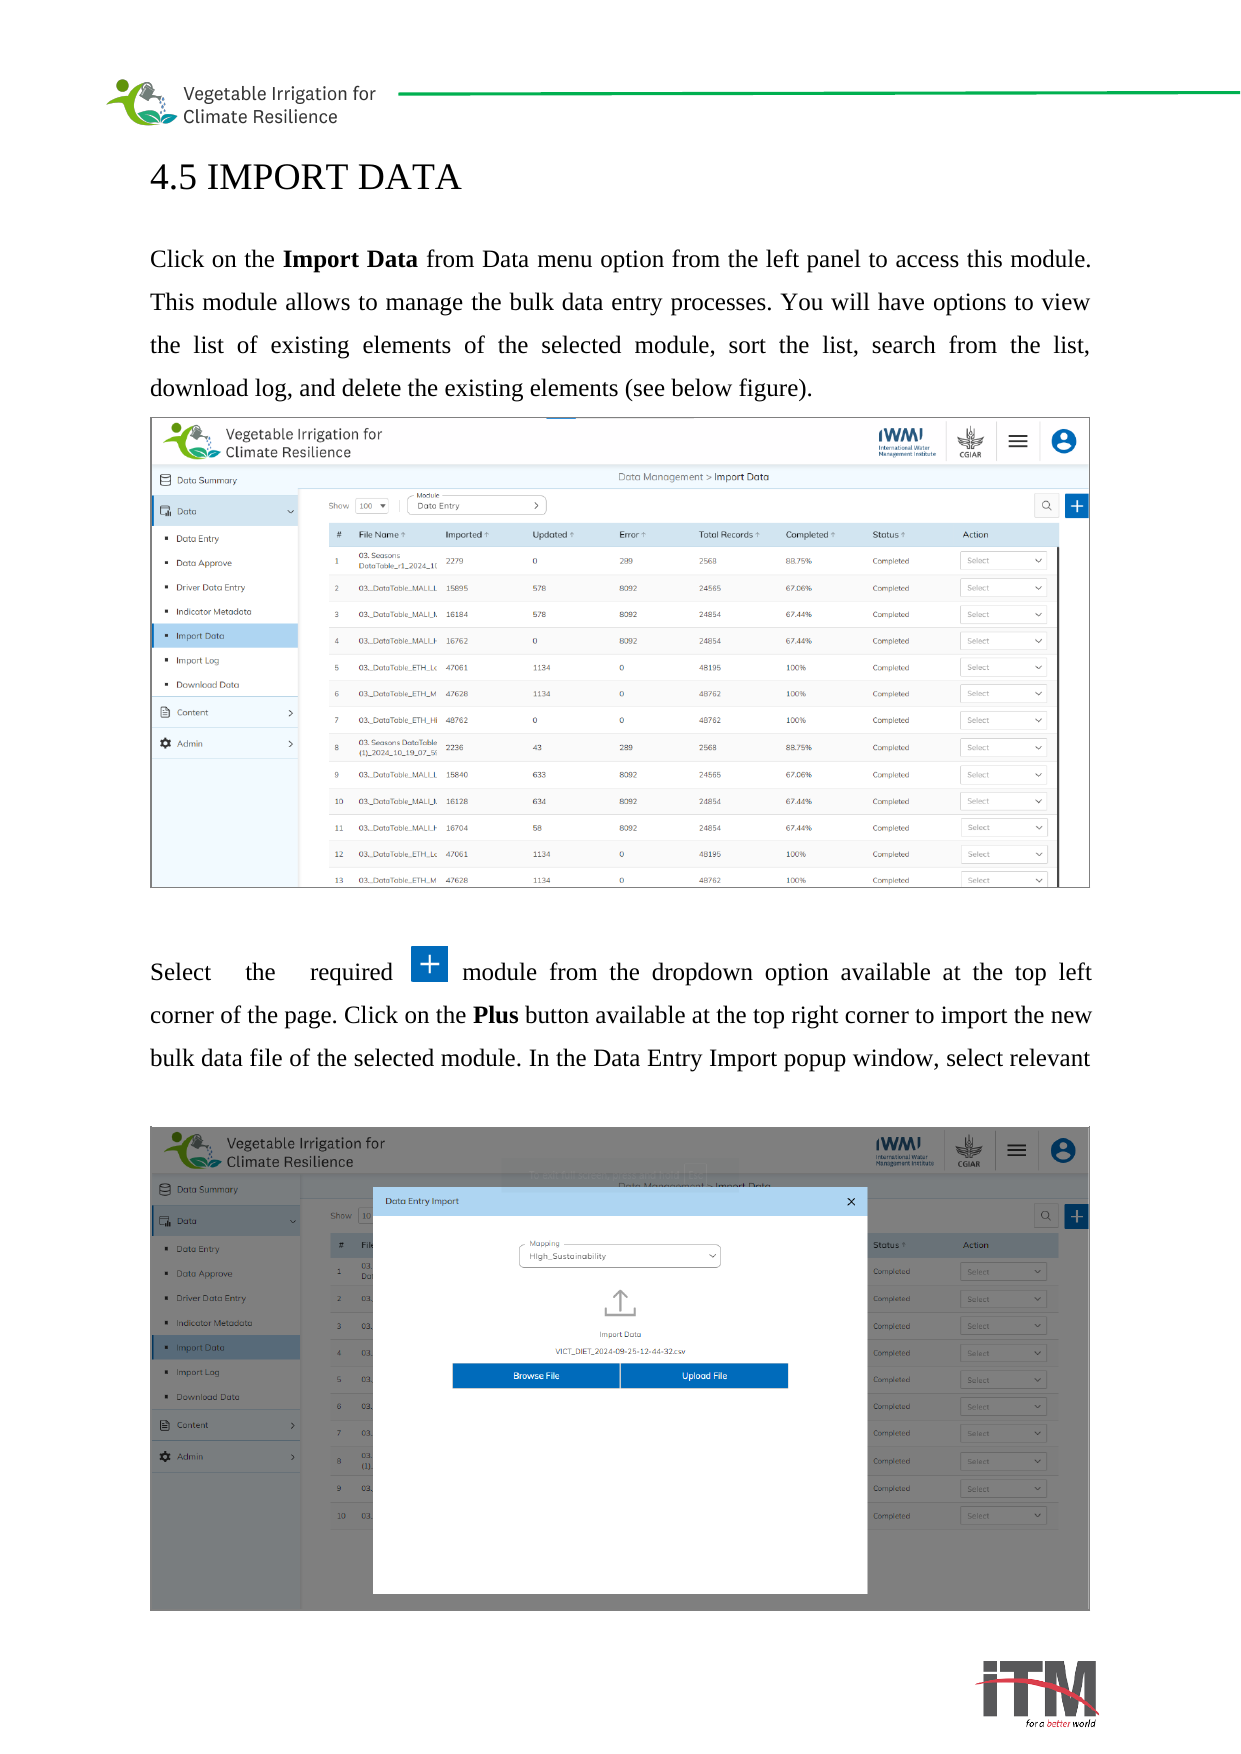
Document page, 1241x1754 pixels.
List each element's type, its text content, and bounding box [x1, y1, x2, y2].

picture [152, 1128, 1089, 1609]
picture [411, 946, 448, 982]
list IMPORT DATA [150, 154, 1093, 197]
picture [103, 76, 384, 129]
text Click on the Import Data from Data menu option from the left panel to access this module. This module allows to manage the bulk data entry processes. You will have options to view the list of existing elements of the selected module, sort the list, search from the list, download log, and delete the existing elements (see below figure). [150, 244, 1093, 402]
picture [975, 1661, 1100, 1729]
picture [152, 418, 1089, 887]
